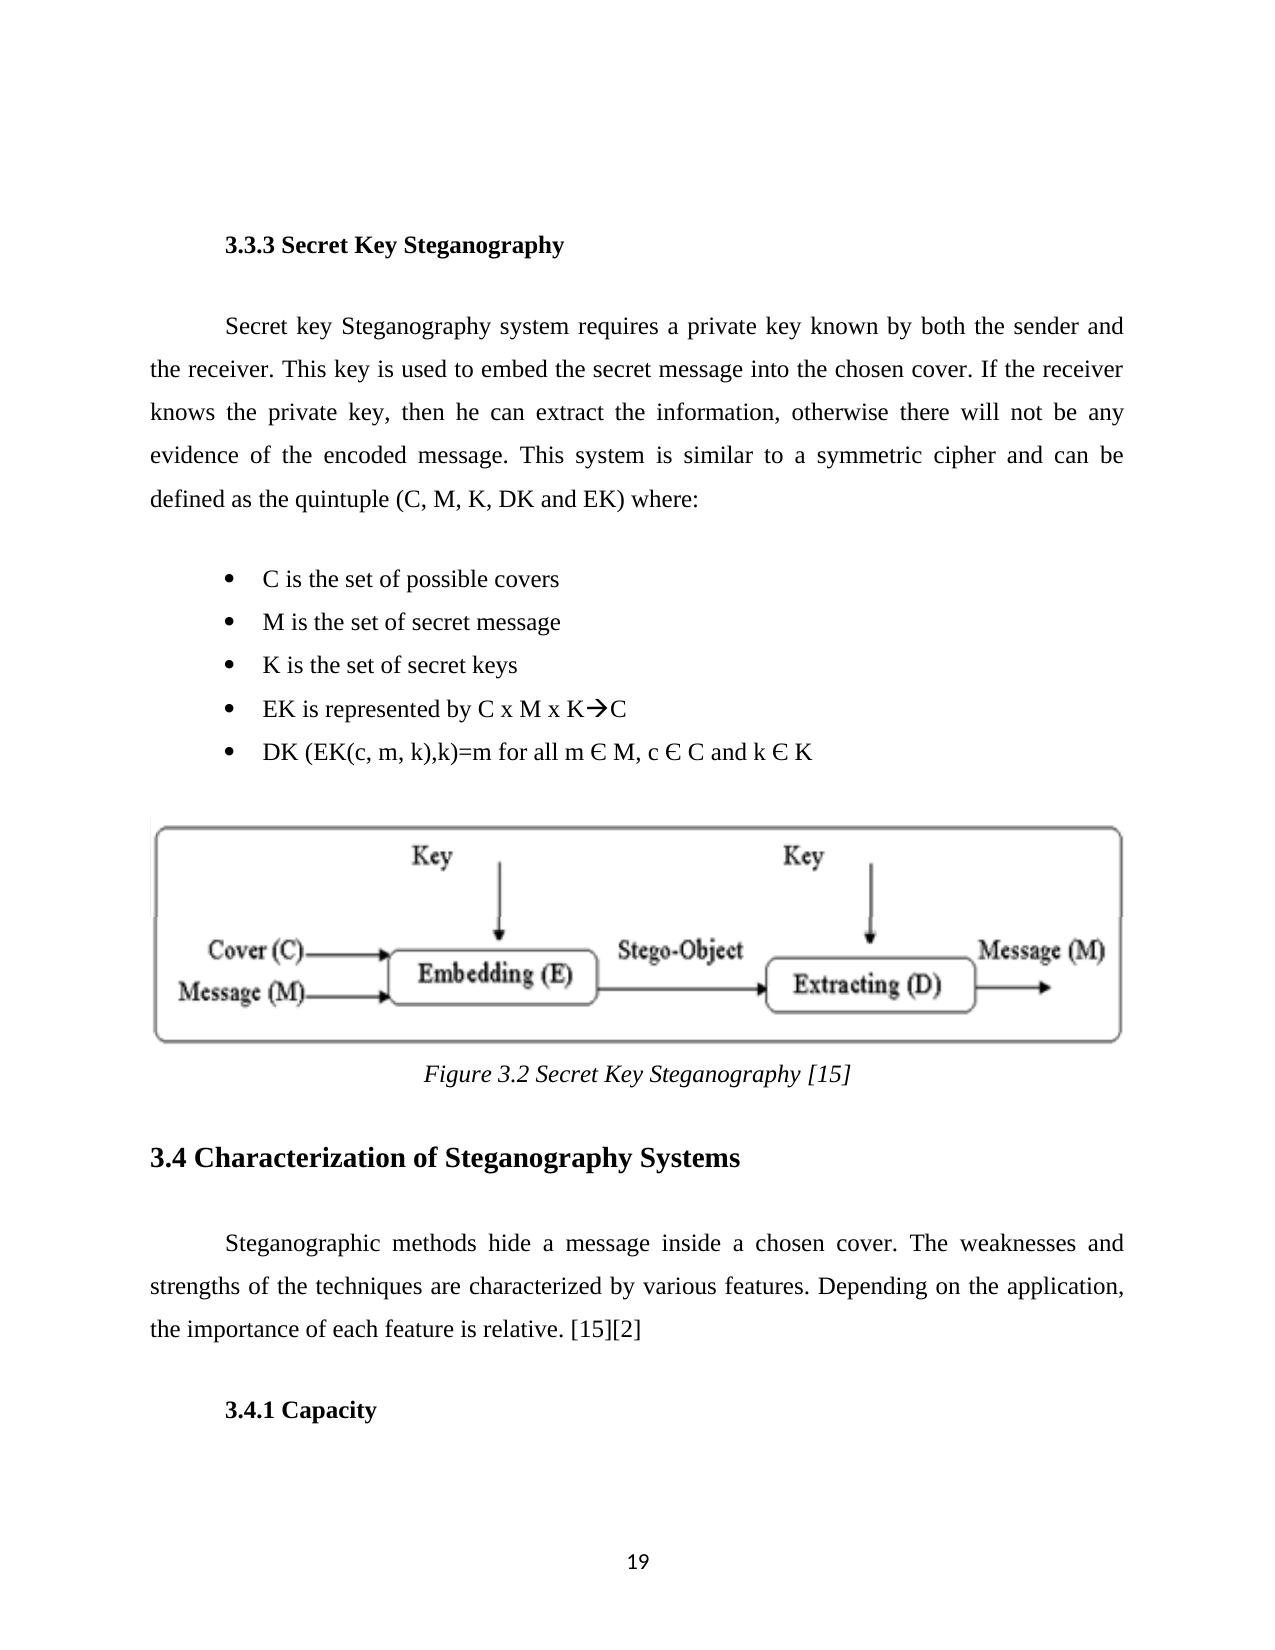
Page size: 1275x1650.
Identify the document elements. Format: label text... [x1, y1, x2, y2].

list C is the set of possible covers [225, 564, 1125, 593]
list DK (EK(c, m, k),k)=m for all m Є M, c Є C and k Є K [225, 737, 1125, 766]
text 3.4 Characterization of Steganography Systems [150, 1140, 1125, 1174]
list M is the set of secret message [225, 607, 1125, 636]
text Figure 3.2 Secret Key Steganography [15] [150, 1046, 1125, 1088]
text 3.4.1 Capacity [150, 1395, 1125, 1423]
list K is the set of secret keys [225, 651, 1125, 679]
list EK is represented by C x M x KC [225, 694, 1125, 722]
text 3.3.3 Secret Key Steganography [150, 231, 1125, 259]
picture [150, 817, 1125, 1046]
text Secret key Steganography system requires a private key known by both the sender and the receiver. This key is used to embed the secret message into the chosen cover. If the receiver knows the private key, then he can extract the information, otherwise there will not be any evidence of the encoded message. This system is similar to a symmetric cipher and can be defined as the quintuple (C, M, K, DK and EK) where: [150, 311, 1125, 512]
text Steganographic methods hide a message inside a chosen cover. The weaknesses and strengths of the techniques are characterized by various features. Depending on the application, the importance of each feature is relative. [15][2] [150, 1228, 1125, 1343]
